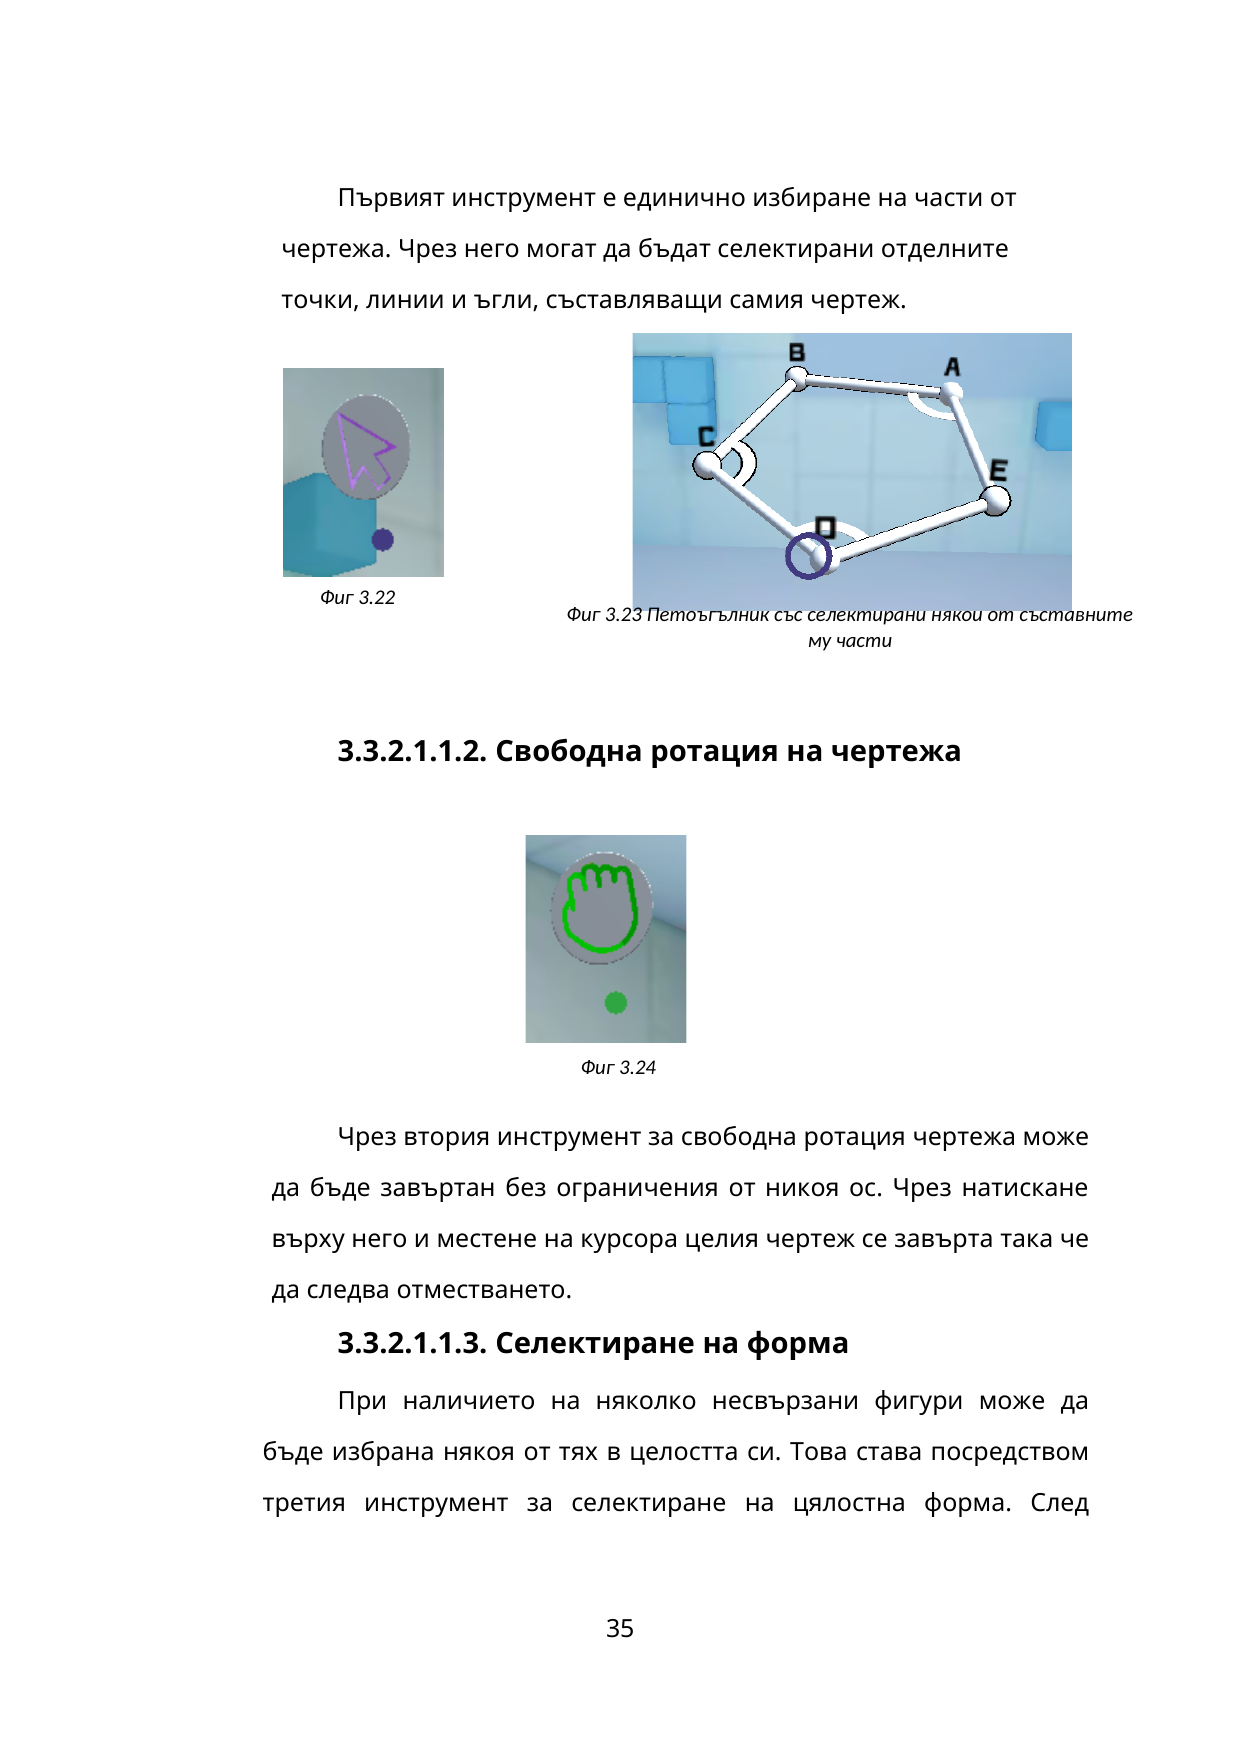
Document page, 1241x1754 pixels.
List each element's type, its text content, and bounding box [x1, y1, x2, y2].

list Свободна ротация на чертежа [337, 730, 1090, 770]
picture [525, 835, 687, 1043]
picture [632, 333, 1072, 611]
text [262, 1382, 1090, 1518]
text Чрез втория инструмент за свободна ротация чертежа може да бъде завъртан без ограничения от никоя ос. Чрез натискане върху него и местене на курсора целия чертеж се завърта така че да следва отместването. [271, 1119, 1090, 1306]
list Селектиране на форма [337, 1323, 1090, 1362]
picture [283, 368, 444, 577]
text Първият инструмент е единично избиране на части от чертежа. Чрез него могат да бъдат селектирани отделните точки, линии и ъгли, съставляващи самия чертеж. [281, 180, 1090, 316]
